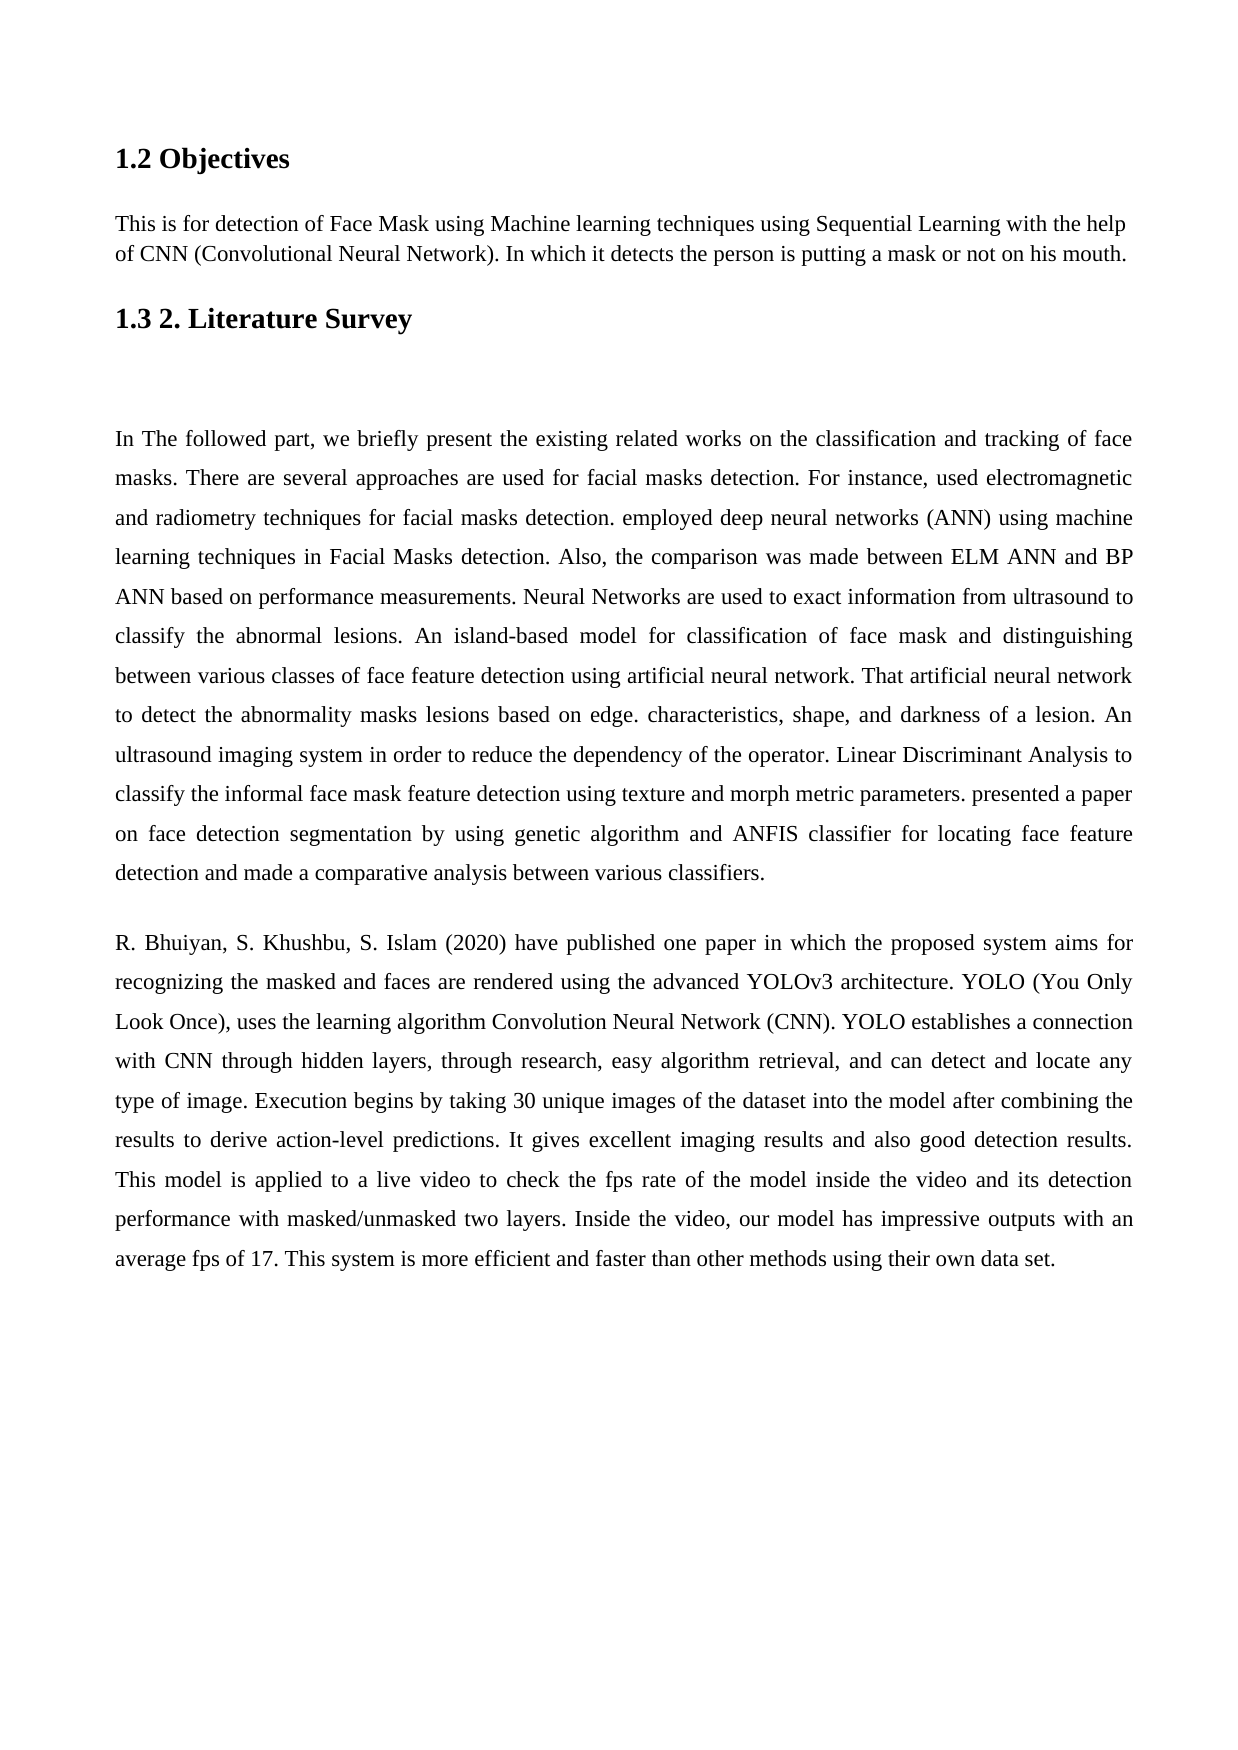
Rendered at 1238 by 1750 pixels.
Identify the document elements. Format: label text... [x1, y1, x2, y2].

text R. Bhuiyan, S. Khushbu, S. Islam (2020) have published one paper in which the proposed system aims for recognizing the masked and faces are rendered using the advanced YOLOv3 architecture. YOLO (You Only Look Once), uses the learning algorithm Convolution Neural Network (CNN). YOLO establishes a connection with CNN through hidden layers, through research, easy algorithm retrieval, and can detect and locate any type of image. Execution begins by taking 30 unique images of the dataset into the model after combining the results to derive action-level predictions. It gives excellent imaging results and also good detection results. This model is applied to a live video to check the fps rate of the model inside the video and its detection performance with masked/unmasked two layers. Inside the video, our model has impressive outputs with an average fps of 17. This system is more efficient and faster than other methods using their own data set. [115, 929, 1135, 1271]
subtitle 1.2 Objectives [115, 141, 1133, 175]
text In The followed part, we briefly present the existing related works on the classification and tracking of face masks. There are several approaches are used for facial masks detection. For instance, used electromagnetic and radiometry techniques for facial masks detection. employed deep neural networks (ANN) using machine learning techniques in Facial Masks detection. Also, the comparison was made between ELM ANN and BP ANN based on performance measurements. Neural Networks are used to exact information from ultrasound to classify the abnormal lesions. An island-based model for classification of face mask and distinguishing between various classes of face feature detection using artificial neural network. That artificial neural network to detect the abnormality masks lesions based on edge. characteristics, shape, and darkness of a lesion. An ultrasound imaging system in order to reduce the dependency of the operator. Linear Discriminant Analysis to classify the informal face mask feature detection using texture and morph metric parameters. presented a paper on face detection segmentation by using genetic algorithm and ANFIS classifier for locating face feature detection and made a comparative analysis between various classifiers. [115, 425, 1135, 885]
subtitle 1.3 2. Literature Survey [115, 301, 1135, 334]
text This is for detection of Face Mask using Machine learning techniques using Sequential Learning with the help of CNN (Convolutional Neural Network). In which it detects the person is putting a mask or not on his mouth. [115, 210, 1133, 267]
